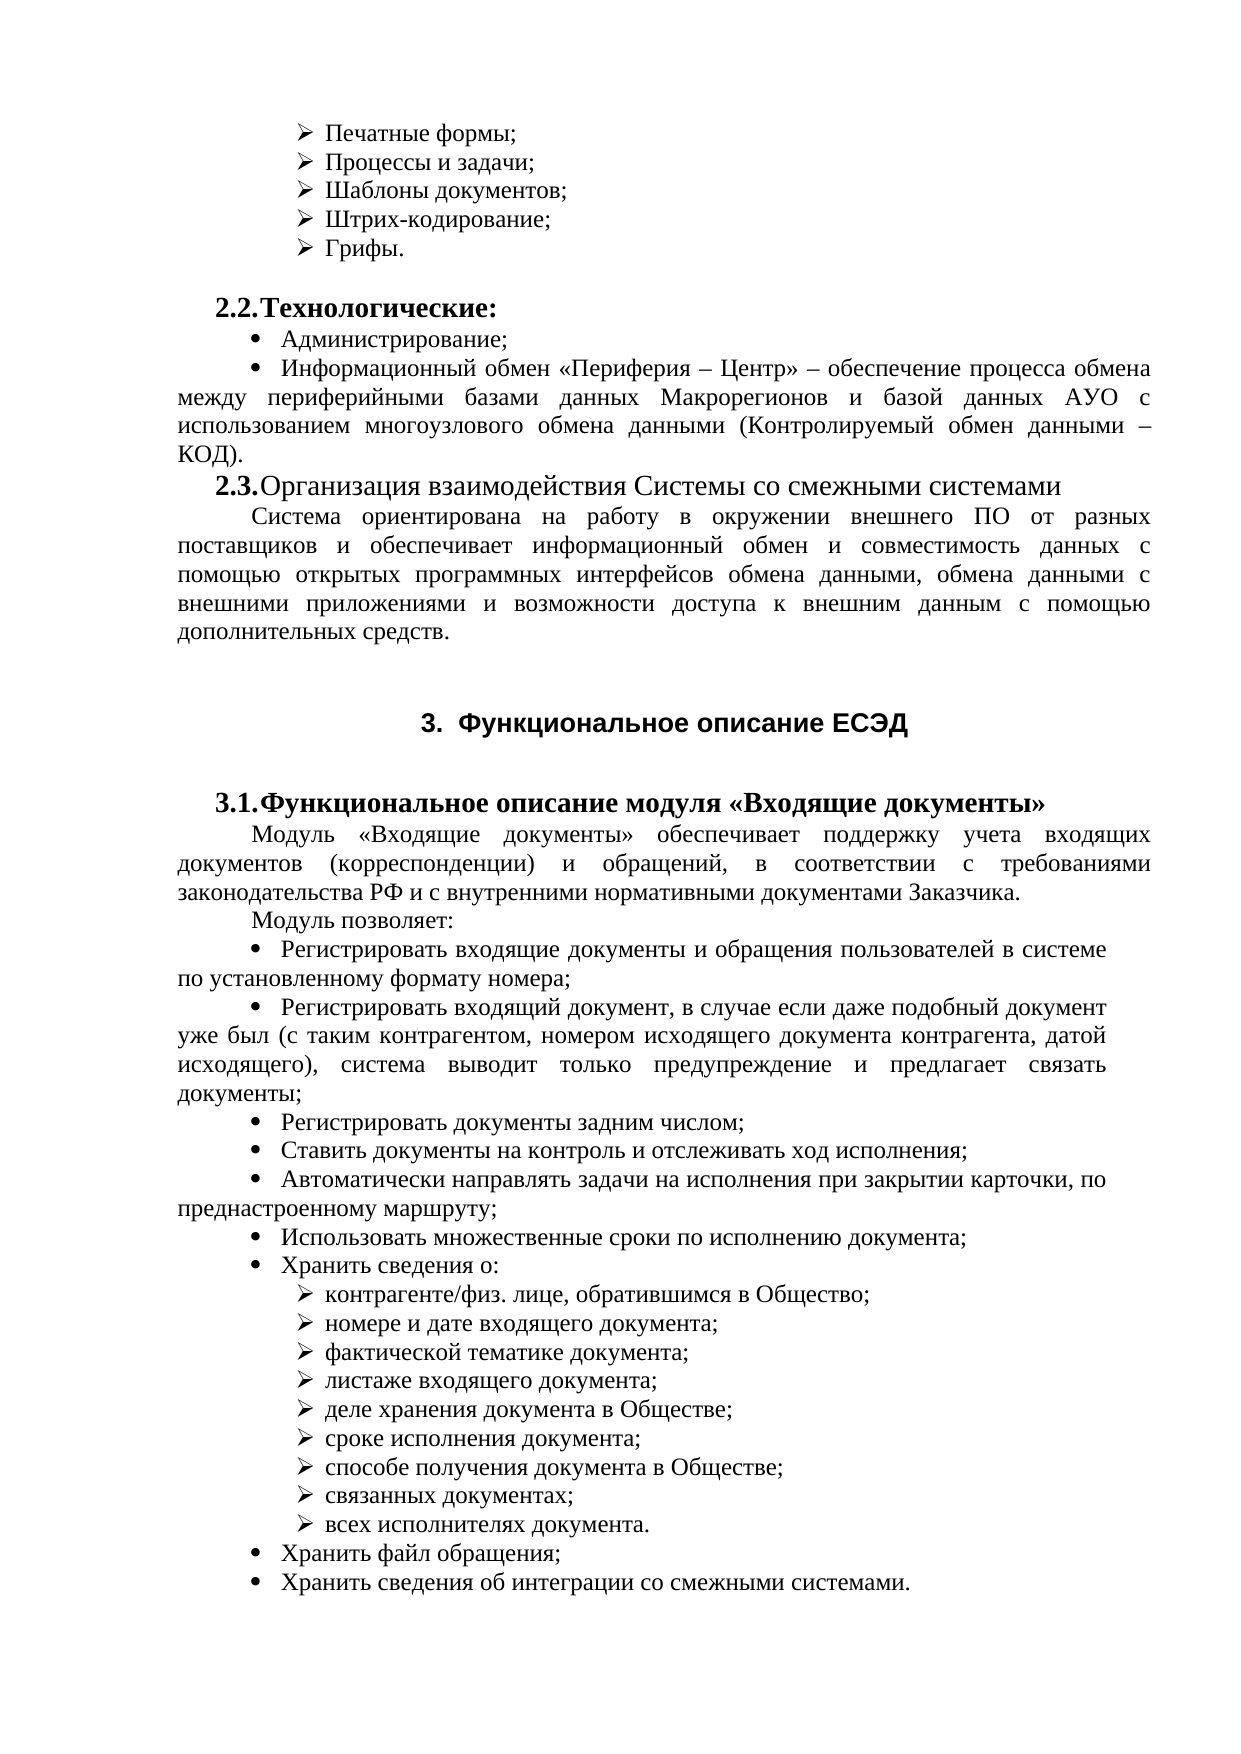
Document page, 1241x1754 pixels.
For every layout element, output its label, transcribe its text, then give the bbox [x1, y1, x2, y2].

list Регистрировать документы задним числом; [177, 1107, 1107, 1135]
subtitle Функциональное описание ЕСЭД [177, 707, 1152, 739]
list Ставить документы на контроль и отслеживать ход исполнения; [177, 1135, 1107, 1164]
list Печатные формы; [177, 118, 1152, 147]
list Шаблоны документов; [177, 176, 1152, 204]
list связанных документах; [177, 1480, 1107, 1509]
list сроке исполнения документа; [177, 1423, 1107, 1452]
list Использовать множественные сроки по исполнению документа; [177, 1222, 1107, 1250]
list контрагенте/физ. лице, обратившимся в Общество; [177, 1279, 1107, 1308]
subtitle Технологические: [215, 291, 1152, 324]
list Хранить сведения о: [177, 1250, 1107, 1279]
subtitle Функциональное описание модуля «Входящие документы» [215, 786, 1152, 819]
text Модуль «Входящие документы» обеспечивает поддержку учета входящих документов (корреспонденции) и обращений, в соответствии с требованиями законодательства РФ и с внутренними нормативными документами Заказчика. [177, 819, 1152, 905]
list Автоматически направлять задачи на исполнения при закрытии карточки, по преднастроенному маршруту; [177, 1164, 1107, 1222]
list способе получения документа в Обществе; [177, 1452, 1107, 1480]
list фактической тематике документа; [177, 1337, 1107, 1365]
list Регистрировать входящий документ, в случае если даже подобный документ уже был (с таким контрагентом, номером исходящего документа контрагента, датой исходящего), система выводит только предупреждение и предлагает связать документы; [177, 992, 1107, 1107]
text Система ориентирована на работу в окружении внешнего ПО от разных поставщиков и обеспечивает информационный обмен и совместимость данных с помощью открытых программных интерфейсов обмена данными, обмена данными с внешними приложениями и возможности доступа к внешним данным с помощью дополнительных средств. [177, 501, 1152, 645]
list Процессы и задачи; [177, 147, 1152, 176]
list Хранить файл обращения; [177, 1538, 1107, 1567]
list Хранить сведения об интеграции со смежными системами. [177, 1567, 1107, 1595]
list Грифы. [177, 233, 1152, 262]
list Штрих-кодирование; [177, 204, 1152, 233]
list Администрирование; [177, 324, 1152, 353]
list Информационный обмен «Периферия – Центр» – обеспечение процесса обмена между периферийными базами данных Макрорегионов и базой данных АУО с использованием многоузлового обмена данными (Контролируемый обмен данными – КОД). [177, 353, 1152, 468]
list номере и дате входящего документа; [177, 1308, 1107, 1337]
list листаже входящего документа; [177, 1365, 1107, 1394]
text Модуль позволяет: [177, 905, 1152, 934]
subtitle Организация взаимодействия Системы со смежными системами [215, 468, 1152, 501]
list деле хранения документа в Обществе; [177, 1394, 1107, 1423]
list Регистрировать входящие документы и обращения пользователей в системе по установленному формату номера; [177, 934, 1107, 992]
list всех исполнителях документа. [177, 1509, 1107, 1538]
